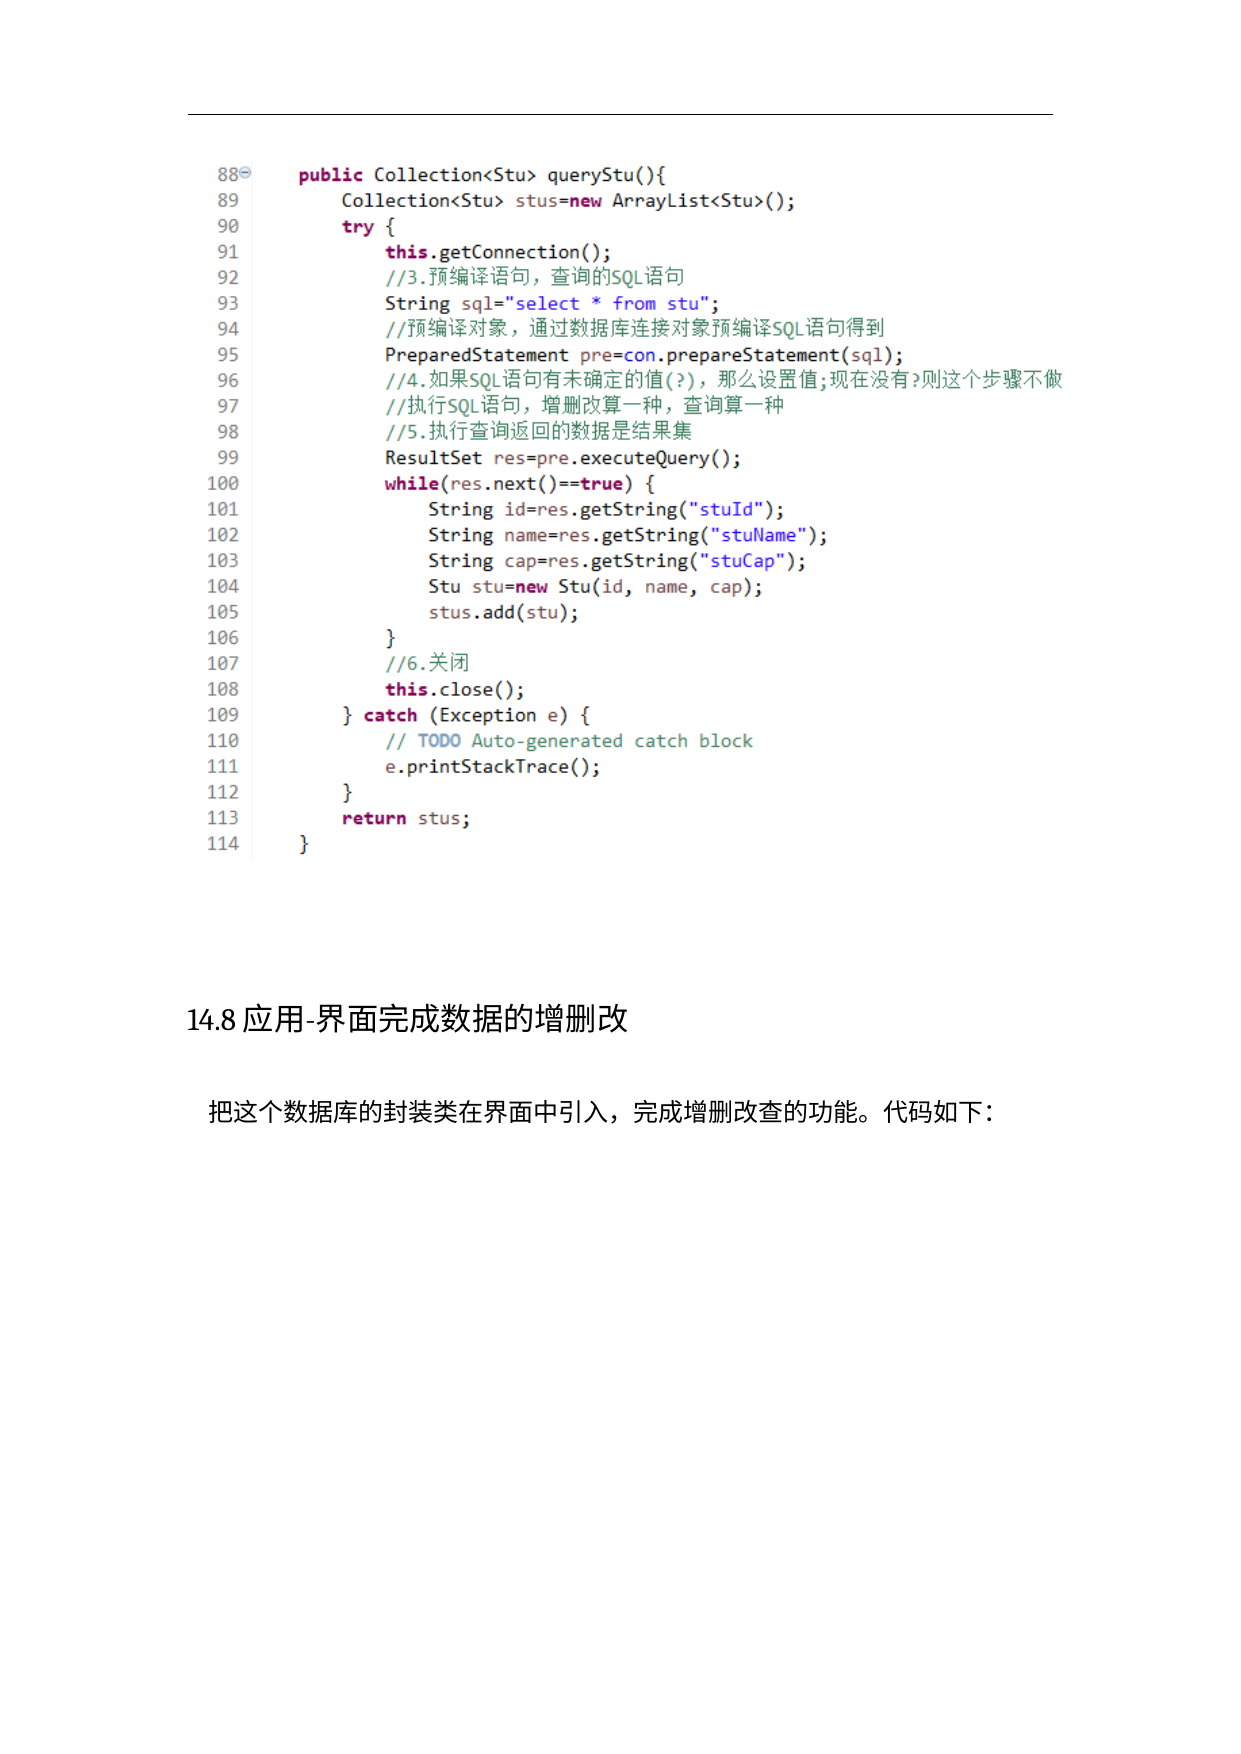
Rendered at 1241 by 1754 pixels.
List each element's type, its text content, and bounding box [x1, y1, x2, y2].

subtitle 14.8 应用-界面完成数据的增删改 [187, 994, 1053, 1039]
picture [208, 162, 1074, 861]
text 把这个数据库的封装类在界面中引入，完成增删改查的功能。代码如下： [187, 1078, 1053, 1143]
